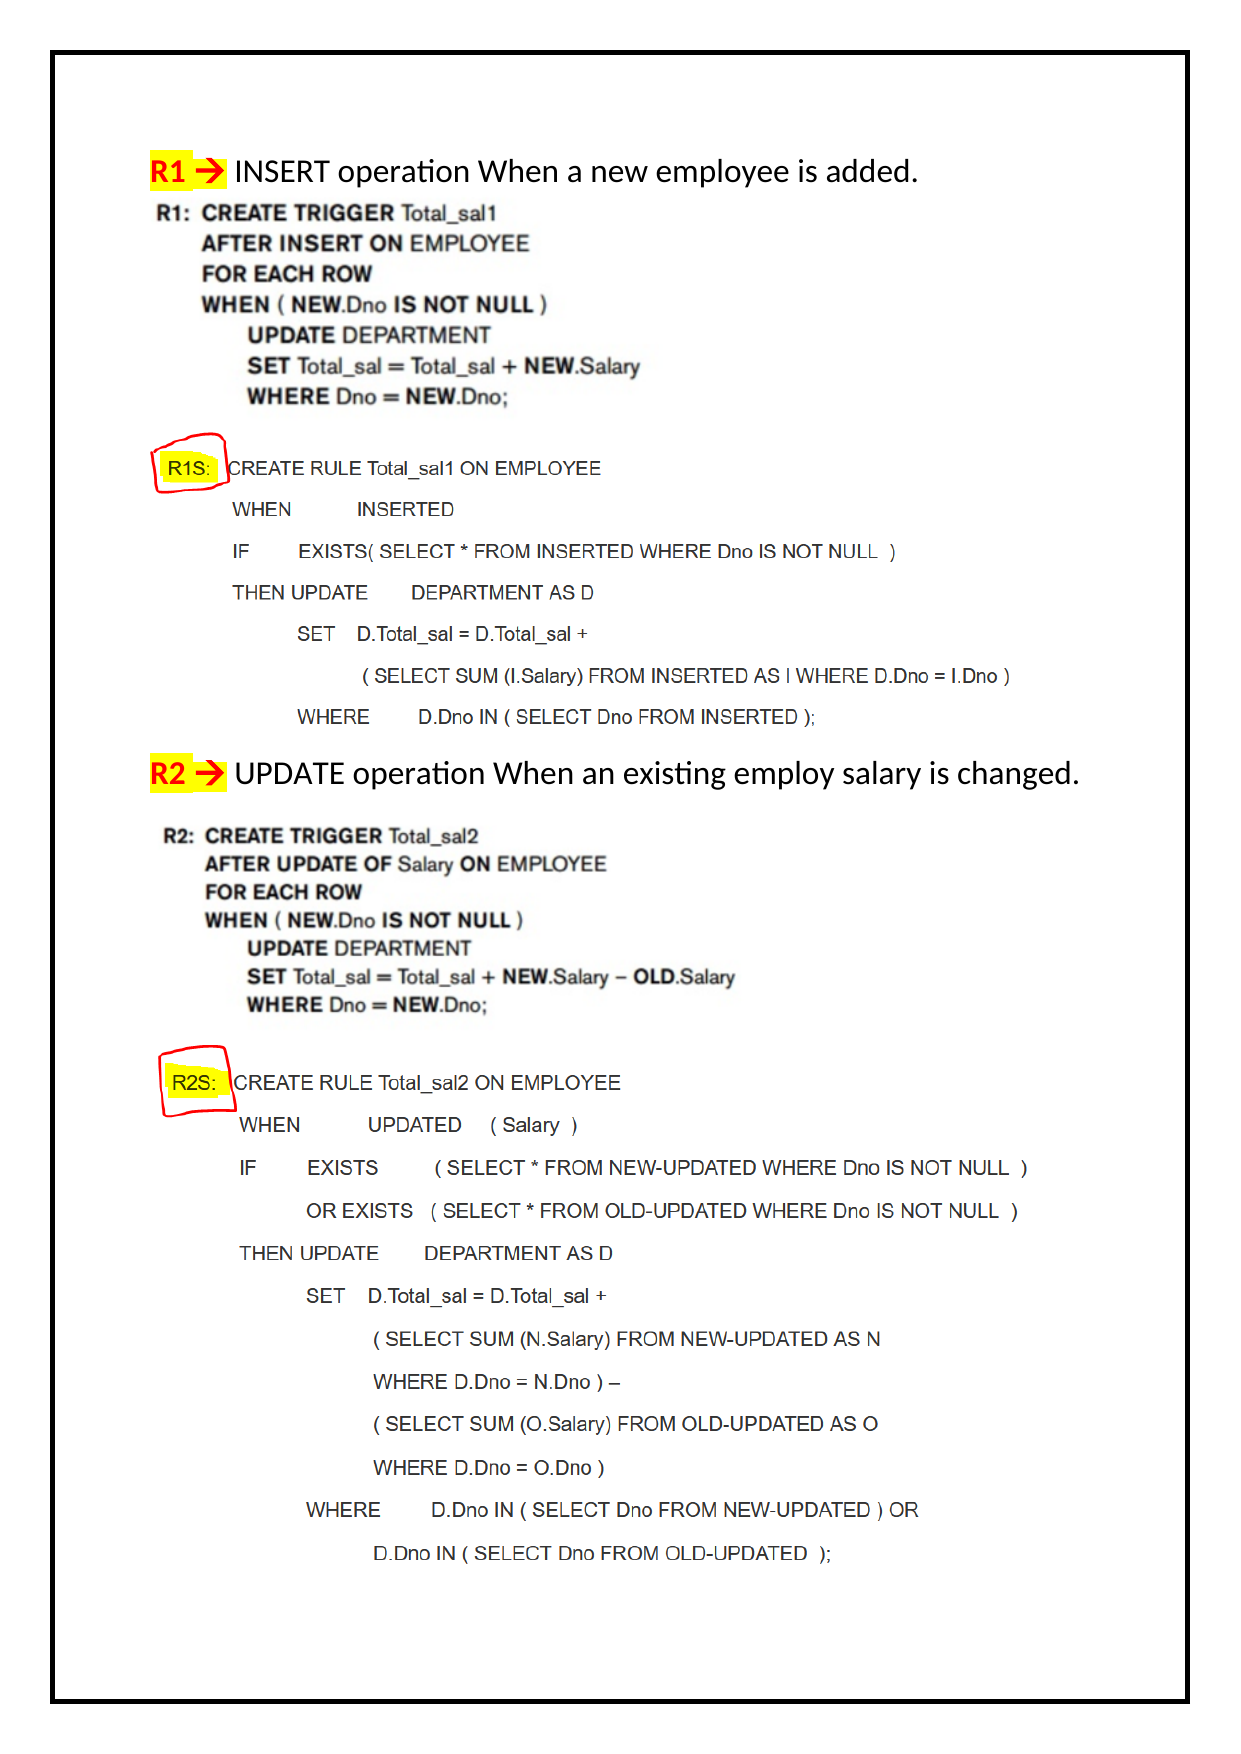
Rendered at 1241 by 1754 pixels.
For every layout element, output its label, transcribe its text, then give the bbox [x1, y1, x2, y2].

text R2 UPDATE operation When an existing employ salary is changed. [150, 752, 1090, 793]
picture [150, 432, 1185, 734]
text R1 INSERT operation When a new employee is added. [150, 150, 1090, 192]
picture [150, 813, 1177, 1043]
picture [150, 1045, 1127, 1583]
picture [150, 192, 1091, 431]
